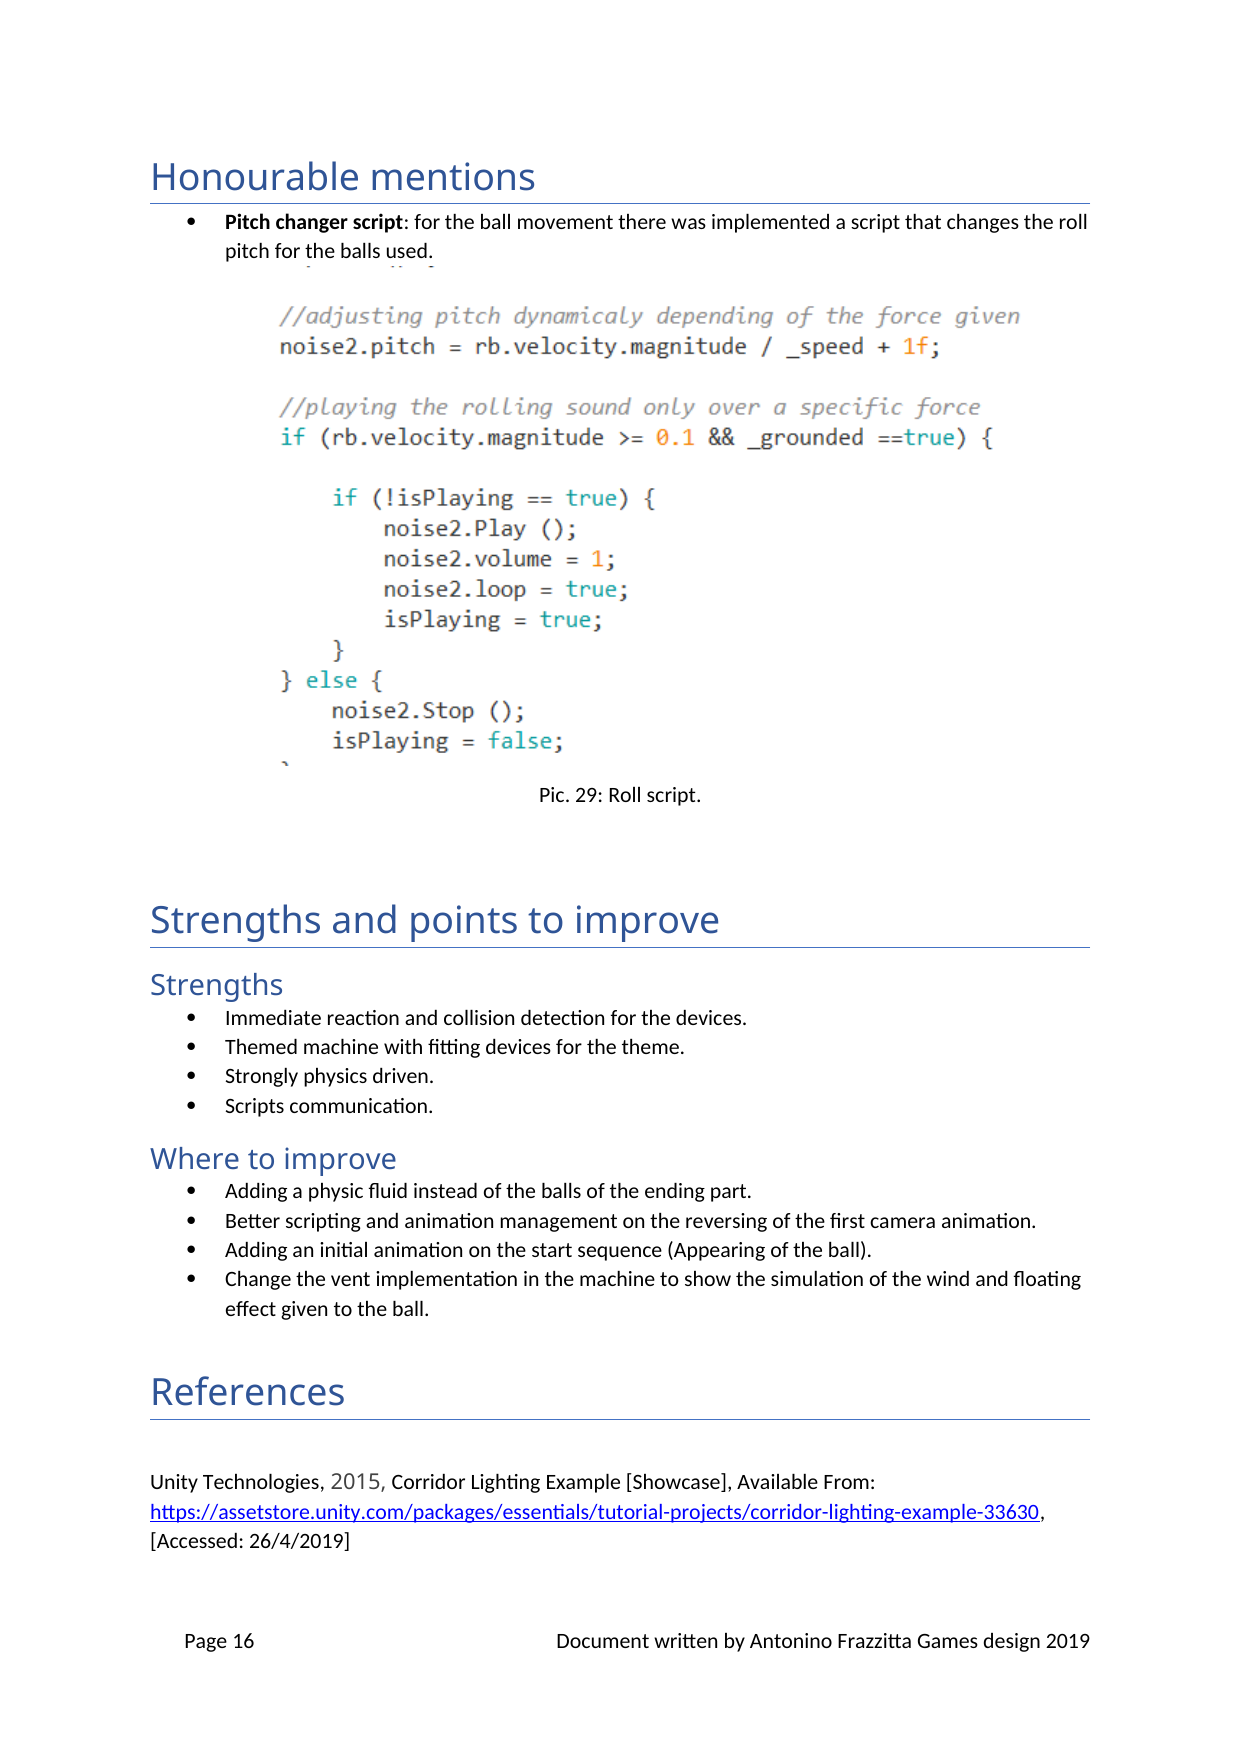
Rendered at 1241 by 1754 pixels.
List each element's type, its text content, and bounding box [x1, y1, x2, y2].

list Pitch changer script: for the ball movement there was implemented a script that changes the roll pitch for the balls used. [187, 208, 1090, 264]
text Pic. 29: Roll script. [150, 781, 1090, 808]
list Change the vent implementation in the machine to show the simulation of the wind and floating effect given to the ball. [187, 1265, 1090, 1321]
list Scripts communication. [187, 1092, 1090, 1119]
subtitle Strengths and points to improve [150, 894, 1090, 947]
text Unity Technologies, 2015, Corridor Lighting Example [Showcase], Available From: https://assetstore.unity.com/packages/essentials/tutorial-projects/corridor-lighting-example-33630, [Accessed: 26/4/2019] [150, 1466, 1090, 1554]
list Adding a physic fluid instead of the balls of the ending part. [187, 1178, 1090, 1204]
subtitle Strengths [150, 964, 1090, 1004]
list Better scripting and animation management on the reversing of the first camera animation. [187, 1207, 1090, 1233]
list Strongly physics driven. [187, 1063, 1090, 1089]
subtitle References [150, 1366, 1090, 1419]
picture [225, 266, 1166, 766]
subtitle Where to improve [150, 1138, 1090, 1178]
list Adding an initial animation on the start sequence (Appearing of the ball). [187, 1236, 1090, 1263]
list Themed machine with fitting devices for the theme. [187, 1033, 1090, 1060]
list Immediate reaction and collision detection for the devices. [187, 1004, 1090, 1031]
subtitle Honourable mentions [150, 150, 1090, 203]
